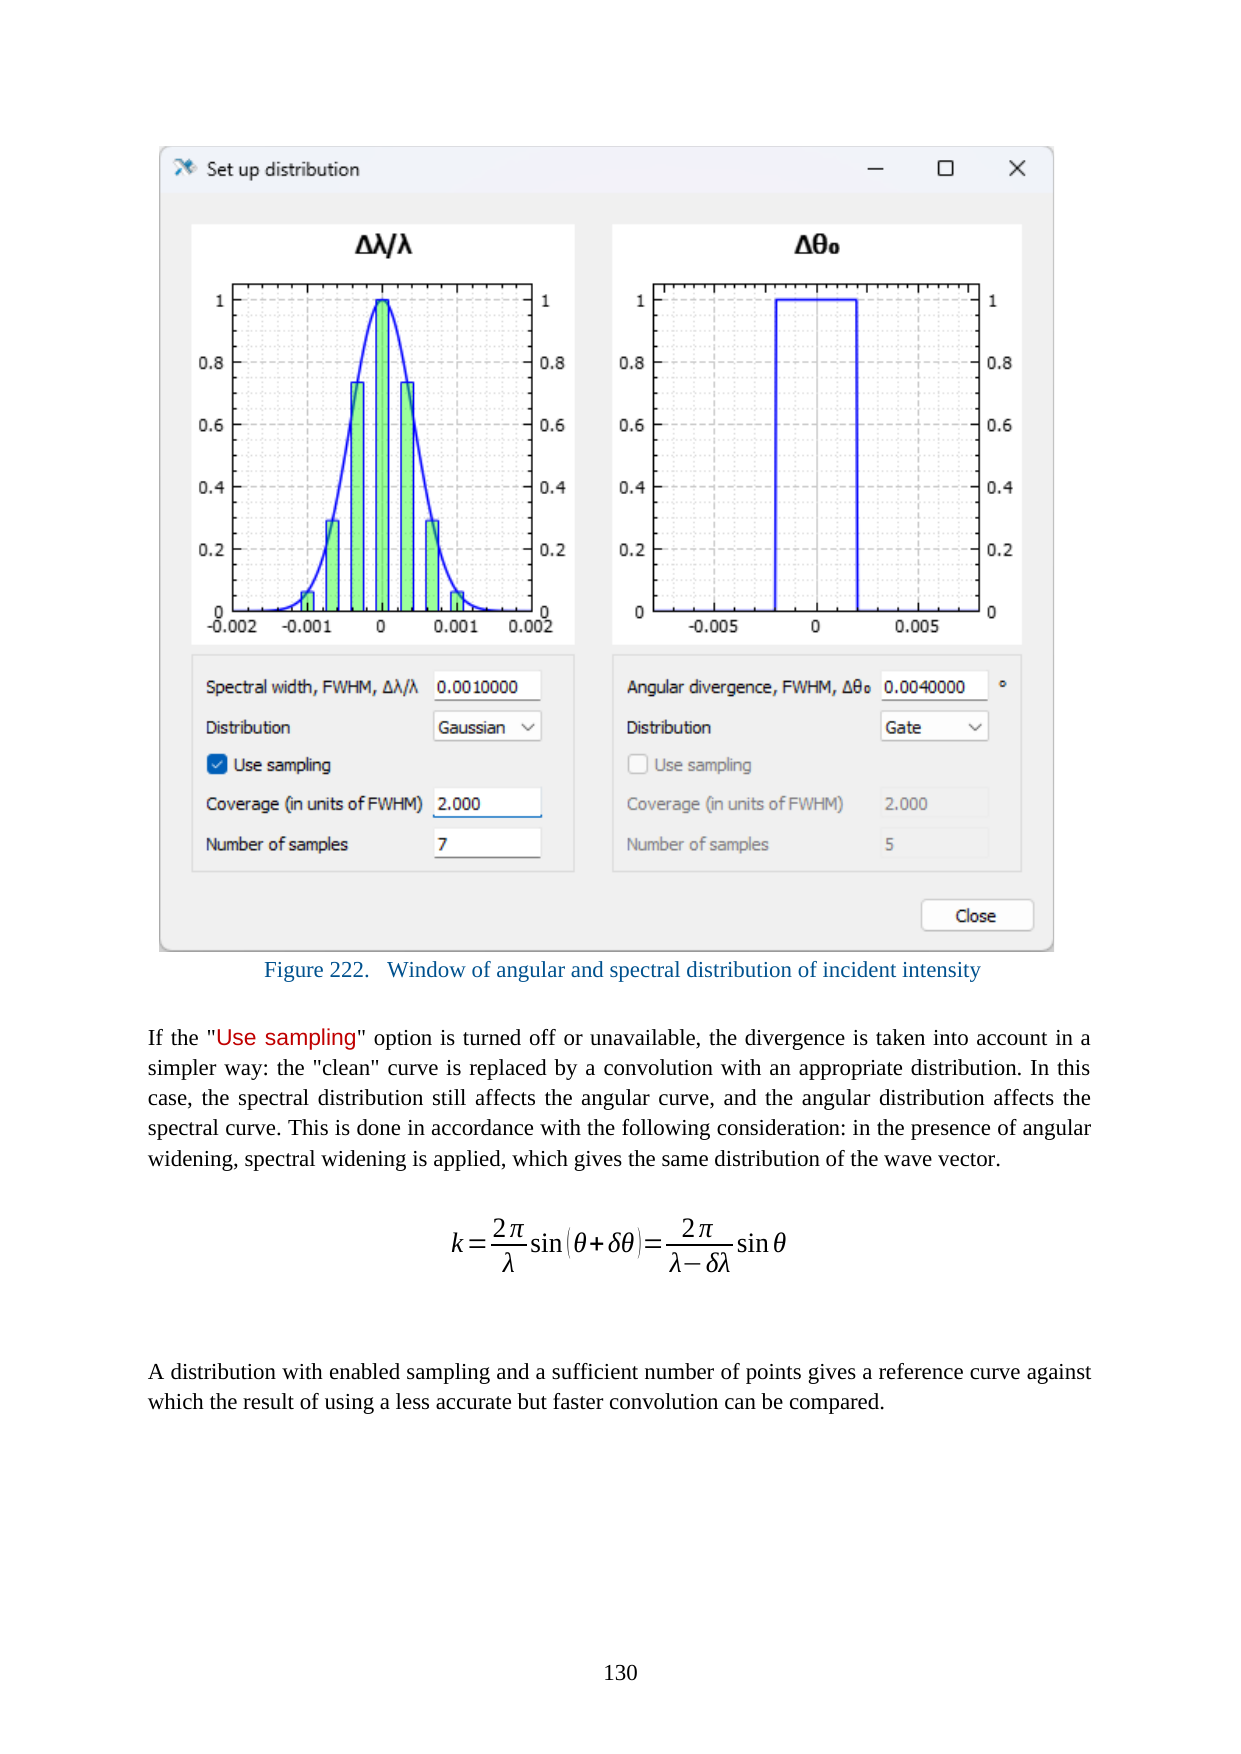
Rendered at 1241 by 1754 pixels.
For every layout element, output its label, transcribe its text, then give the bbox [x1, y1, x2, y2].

text A distribution with enabled sampling and a sufficient number of points gives a reference curve against which the result of using a less accurate but faster convolution can be compared. [148, 1358, 1093, 1414]
picture [159, 146, 1055, 952]
text If the "Use sampling" option is turned off or unavailable, the divergence is taken into account in a simpler way: the "clean" curve is replaced by a convolution with an appropriate distribution. In this case, the spectral distribution still affects the angular curve, and the angular distribution affects the spectral curve. This is done in accordance with the following consideration: in the presence of angular widening, spectral widening is applied, which gives the same distribution of the wave vector. [148, 1024, 1093, 1171]
